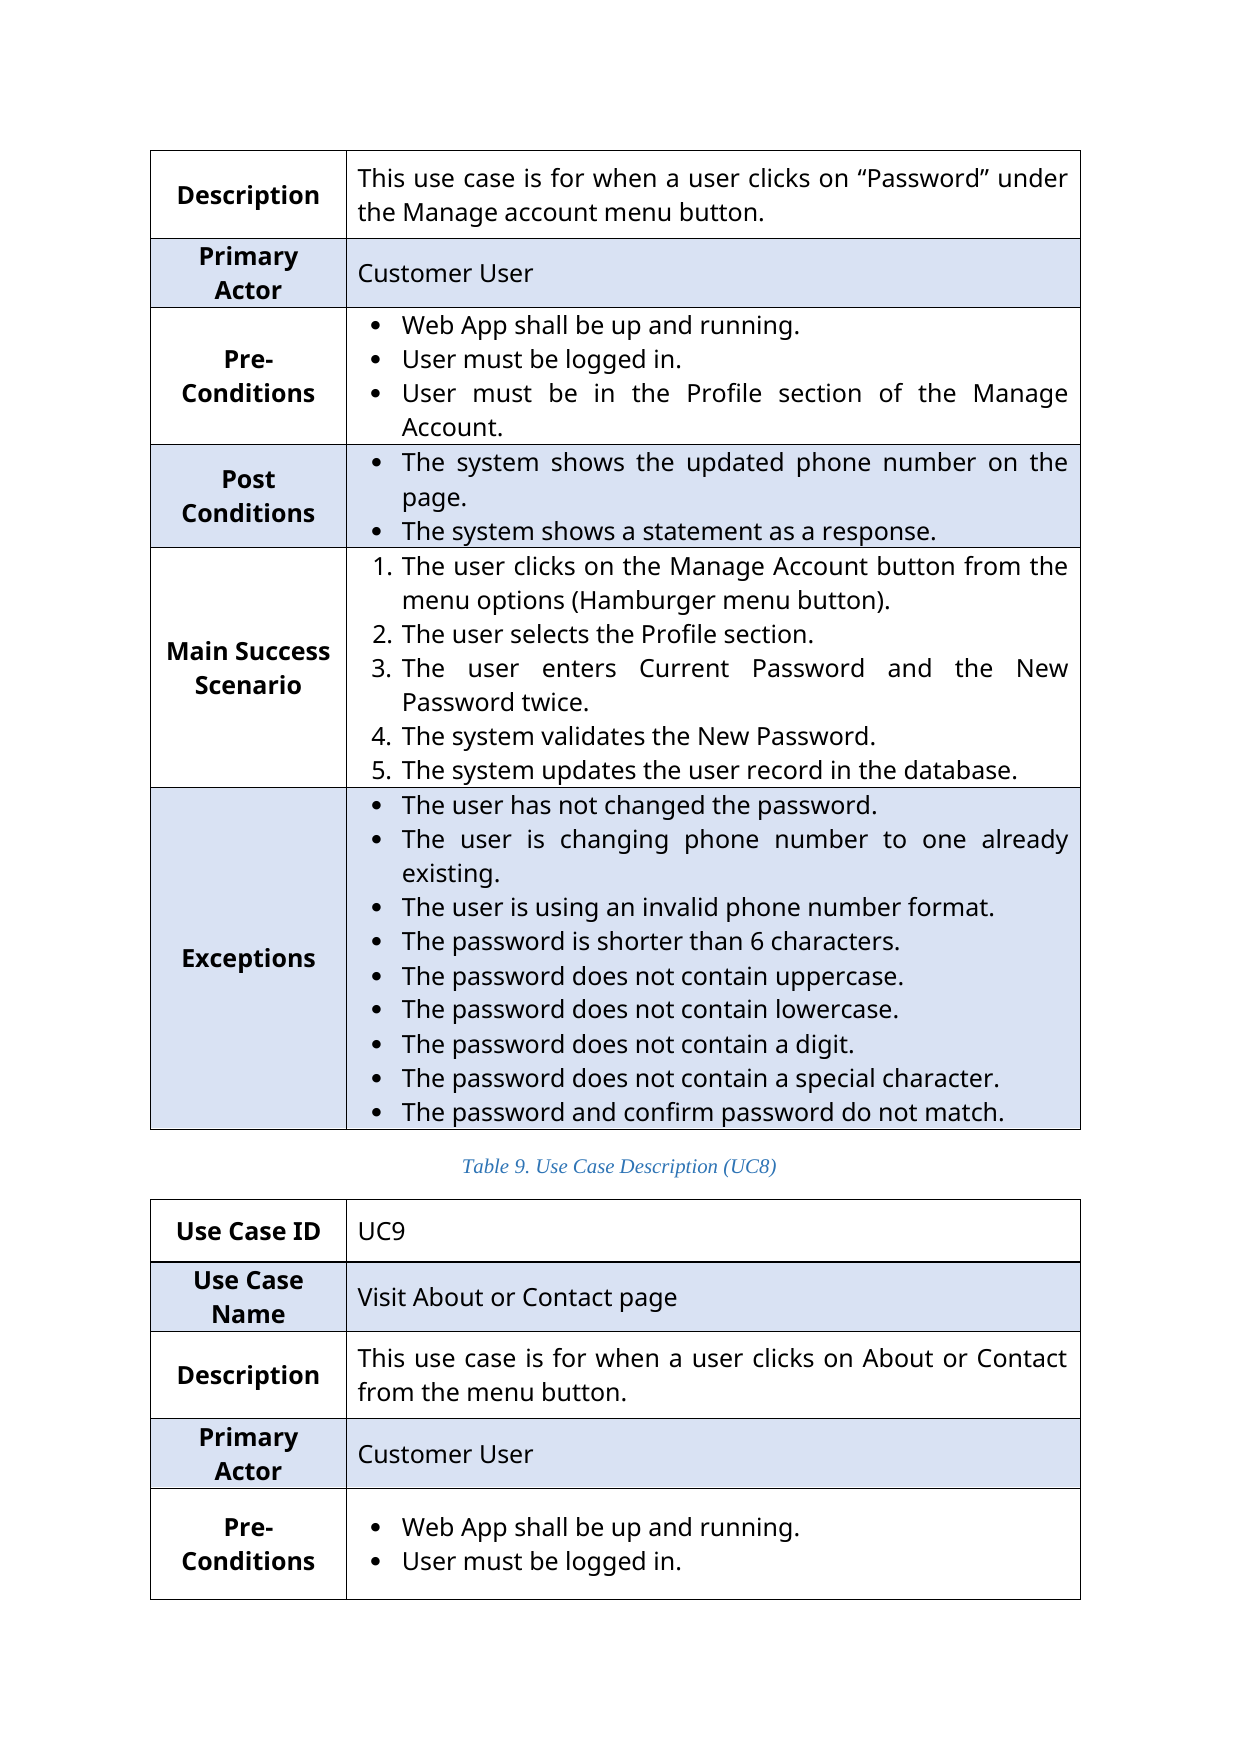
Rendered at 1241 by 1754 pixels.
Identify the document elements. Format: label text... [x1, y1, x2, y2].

table_cell Web App shall be up and running. User must be logged in. [347, 1489, 1080, 1599]
table_cell Description [151, 1332, 346, 1418]
table_cell Customer User [347, 239, 1080, 307]
table_header Use Case ID [151, 1200, 346, 1261]
table_header UC9 [347, 1200, 1080, 1261]
table_cell Post Conditions [151, 445, 346, 547]
table_cell Pre-Conditions [151, 308, 346, 444]
table_cell Primary Actor [151, 1419, 346, 1487]
table_cell Pre-Conditions [151, 1489, 346, 1599]
table_cell The user has not changed the password. The user is changing phone number to one already existing. The user is using an invalid phone number format. The password is shorter than 6 characters. The password does not contain uppercase. The password does not contain lowercase. The password does not contain a digit. The password does not contain a special character. The password and confirm password do not match. [347, 788, 1080, 1128]
table_cell The user clicks on the Manage Account button from the menu options (Hamburger menu button). The user selects the Profile section. The user enters Current Password and the New Password twice. The system validates the New Password. The system updates the user record in the database. [347, 548, 1080, 787]
table_cell Web App shall be up and running. User must be logged in. User must be in the Profile section of the Manage Account. [347, 308, 1080, 444]
table_cell Customer User [347, 1419, 1080, 1487]
table_cell Main Success Scenario [151, 548, 346, 787]
table_cell Description [151, 151, 346, 238]
table_cell The system shows the updated phone number on the page. The system shows a statement as a response. [347, 445, 1080, 547]
table_cell Exceptions [151, 788, 346, 1128]
table_cell Visit About or Contact page [347, 1263, 1080, 1331]
table_cell This use case is for when a user clicks on “Password” under the Manage account menu button. [347, 151, 1080, 238]
table_cell This use case is for when a user clicks on About or Contact from the menu button. [347, 1332, 1080, 1418]
table_cell Use Case Name [151, 1263, 346, 1331]
table_cell Primary Actor [151, 239, 346, 307]
